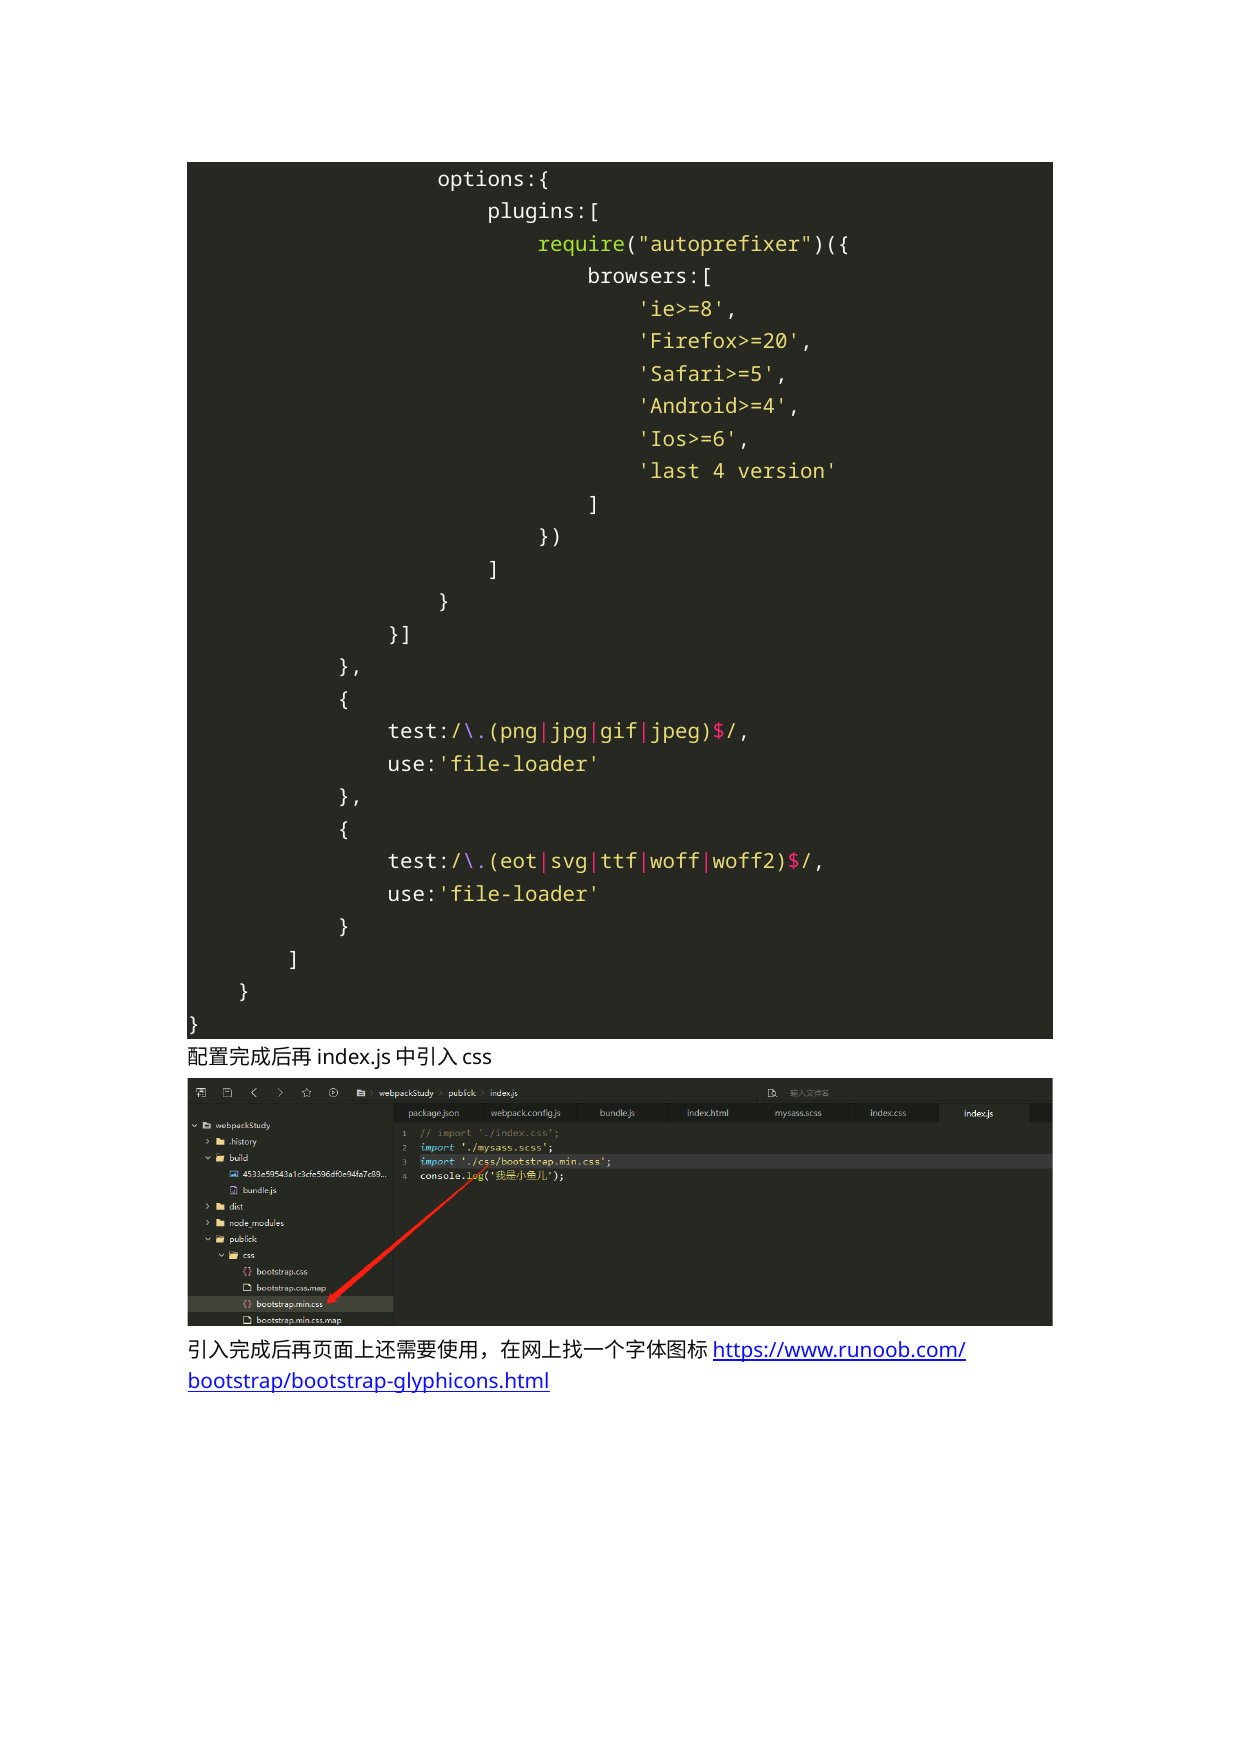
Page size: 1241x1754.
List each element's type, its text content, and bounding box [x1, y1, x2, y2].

text } [187, 1007, 1053, 1039]
text }) [187, 519, 1053, 552]
picture [187, 1078, 1053, 1326]
text }, [187, 649, 1053, 682]
text } [187, 909, 1053, 942]
text use:'file-loader' [187, 877, 1053, 909]
text 'ie>=8', [187, 292, 1053, 324]
text options:{ [187, 162, 1053, 194]
text 'Ios>=6', [187, 422, 1053, 454]
text require("autoprefixer")({ [187, 227, 1053, 259]
text }] [187, 617, 1053, 649]
text { [187, 682, 1053, 714]
text } [187, 584, 1053, 617]
text }, [187, 779, 1053, 812]
text ] [187, 487, 1053, 519]
text plugins:[ [187, 194, 1053, 227]
text { [187, 812, 1053, 844]
text test:/\.(png|jpg|gif|jpeg)$/, [187, 714, 1053, 747]
text ] [187, 552, 1053, 584]
text 'Android>=4', [187, 389, 1053, 422]
text 'Firefox>=20', [187, 324, 1053, 357]
text 'Safari>=5', [187, 357, 1053, 389]
text 'last 4 version' [187, 454, 1053, 487]
text 配置完成后再index.js中引入css [187, 1039, 1053, 1072]
text browsers:[ [187, 259, 1053, 292]
text ] [187, 942, 1053, 974]
text test:/\.(eot|svg|ttf|woff|woff2)$/, [187, 844, 1053, 877]
text use:'file-loader' [187, 747, 1053, 779]
text } [187, 974, 1053, 1007]
text 引入完成后再页面上还需要使用，在网上找一个字体图标https://www.runoob.com/bootstrap/bootstrap-glyphicons.html [187, 1332, 1053, 1397]
